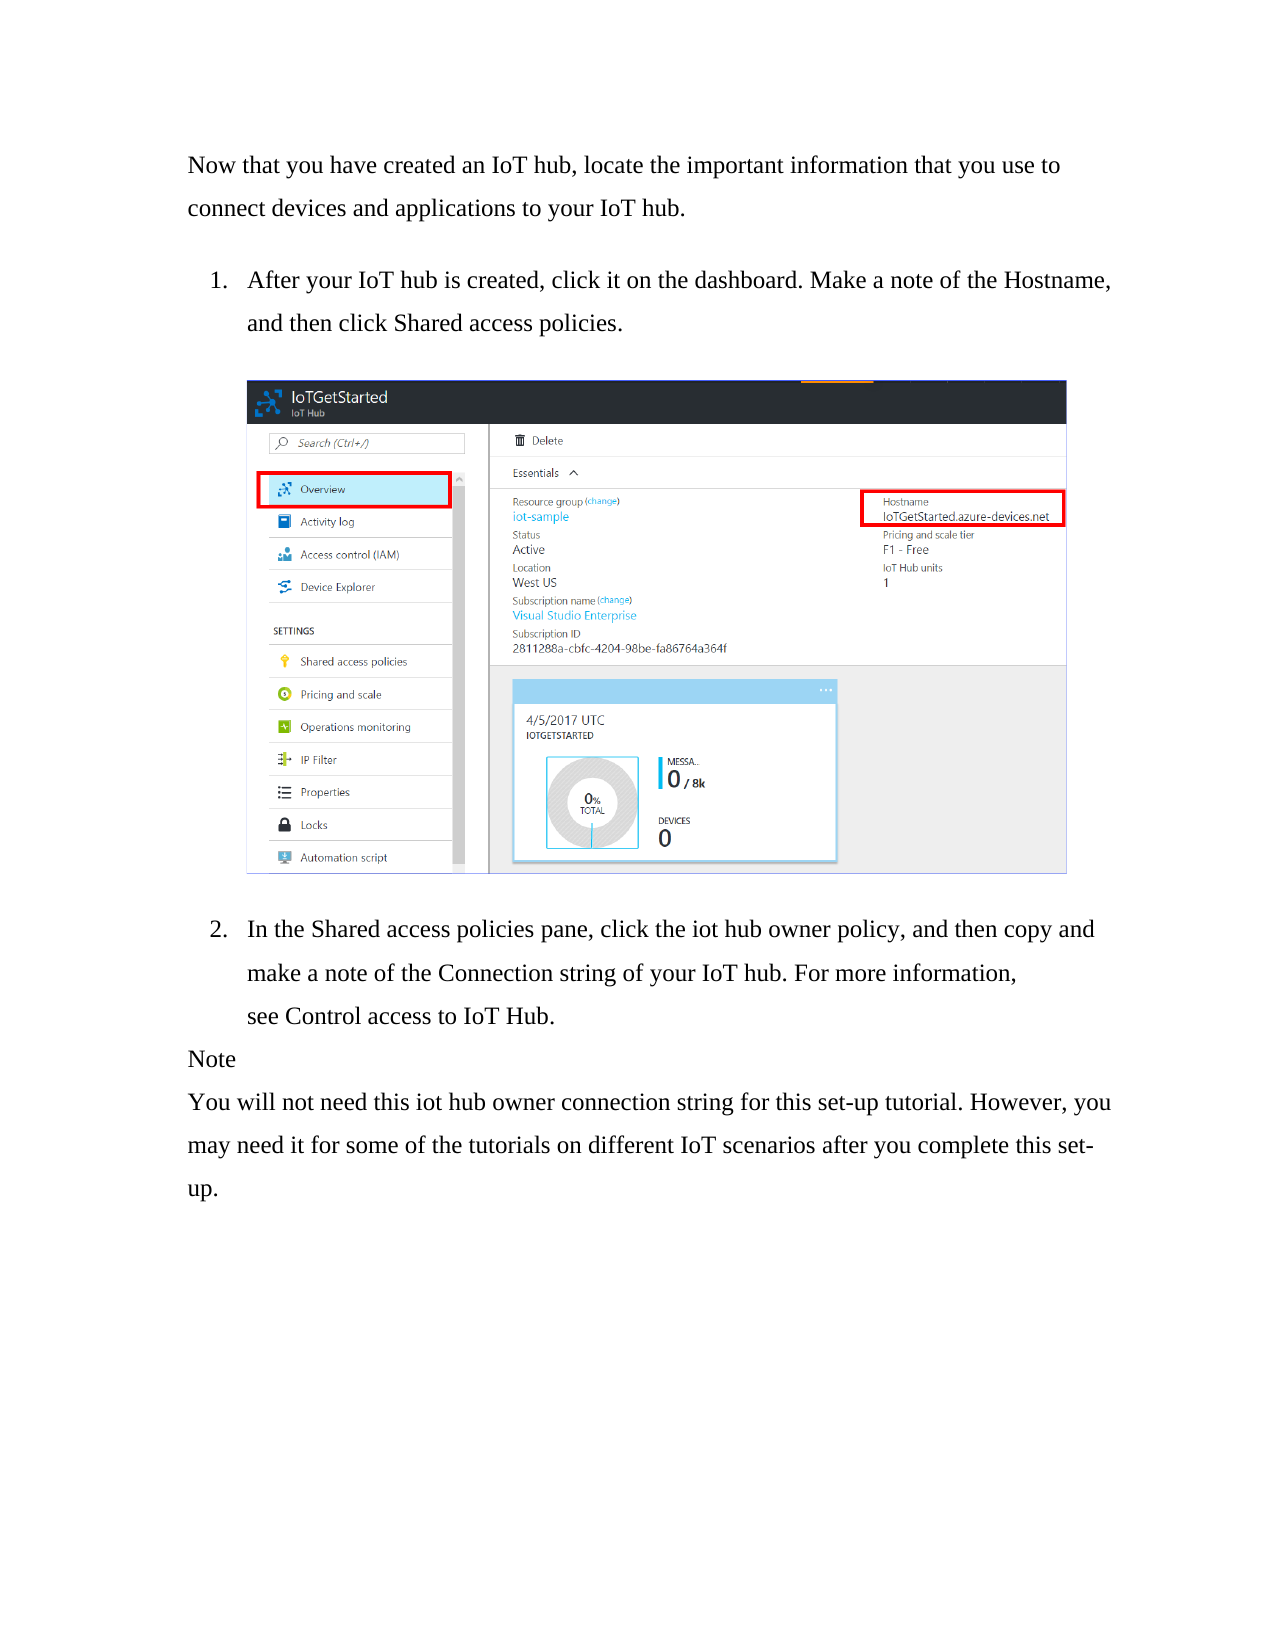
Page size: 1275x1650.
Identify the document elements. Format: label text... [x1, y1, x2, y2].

text Now that you have created an IoT hub, locate the important information that you use to connect devices and applications to your IoT hub. [187, 150, 1125, 222]
picture [246, 380, 1067, 874]
list In the Shared access policies pane, click the iot hub owner policy, and then copy and make a note of the Connection string of your IoT hub. For more information, see Control access to IoT Hub. [209, 914, 1125, 1029]
text Note [187, 1044, 1125, 1073]
list After your IoT hub is created, click it on the dashboard. Make a note of the Hostname, and then click Shared access policies. [209, 265, 1125, 337]
text You will not need this iot hub owner connection string for this set-up tutorial. However, you may need it for some of the tutorials on different IoT scenarios after you complete this set-up. [187, 1087, 1125, 1202]
